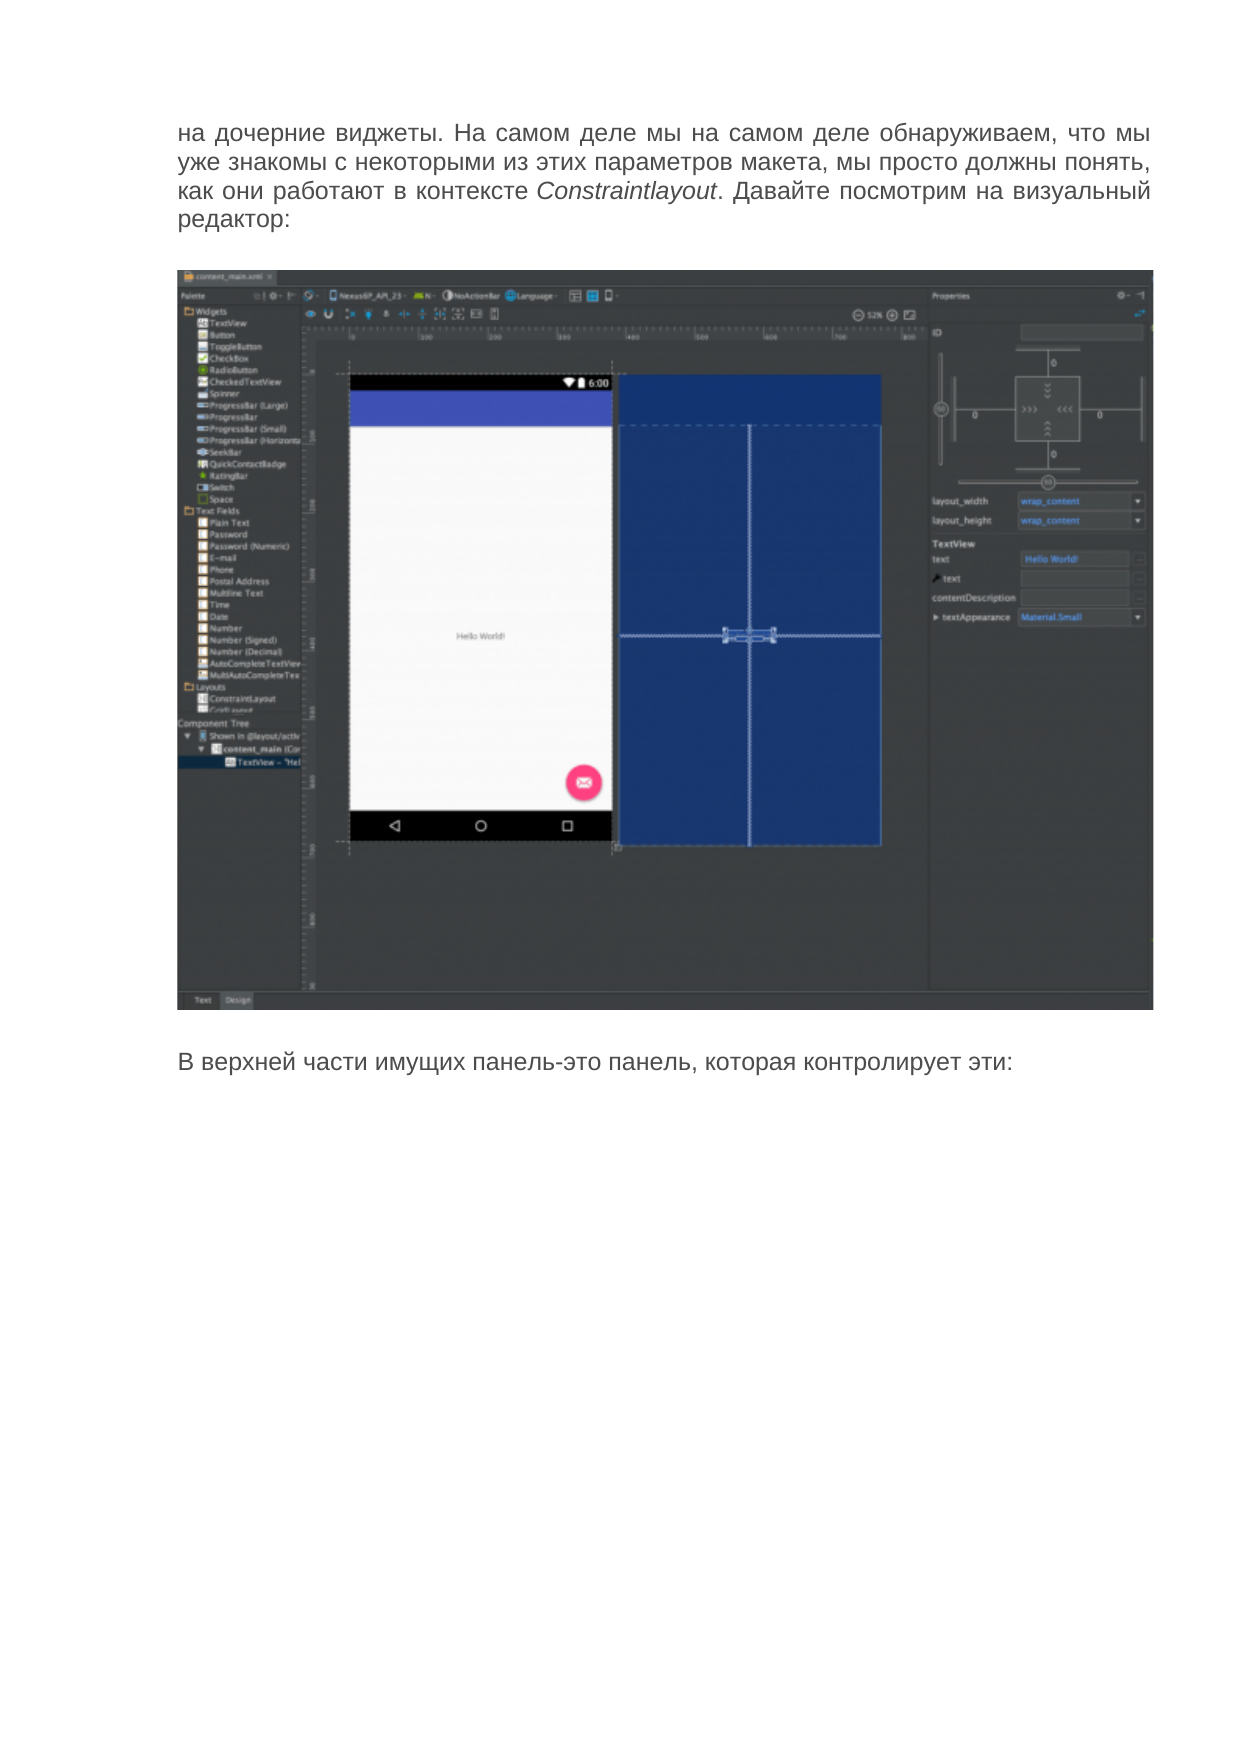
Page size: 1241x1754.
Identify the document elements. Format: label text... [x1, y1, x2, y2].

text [177, 118, 1152, 233]
text В верхней части имущих панель-это панель, которая контролирует эти: [177, 1047, 1152, 1076]
picture [177, 270, 1154, 1010]
